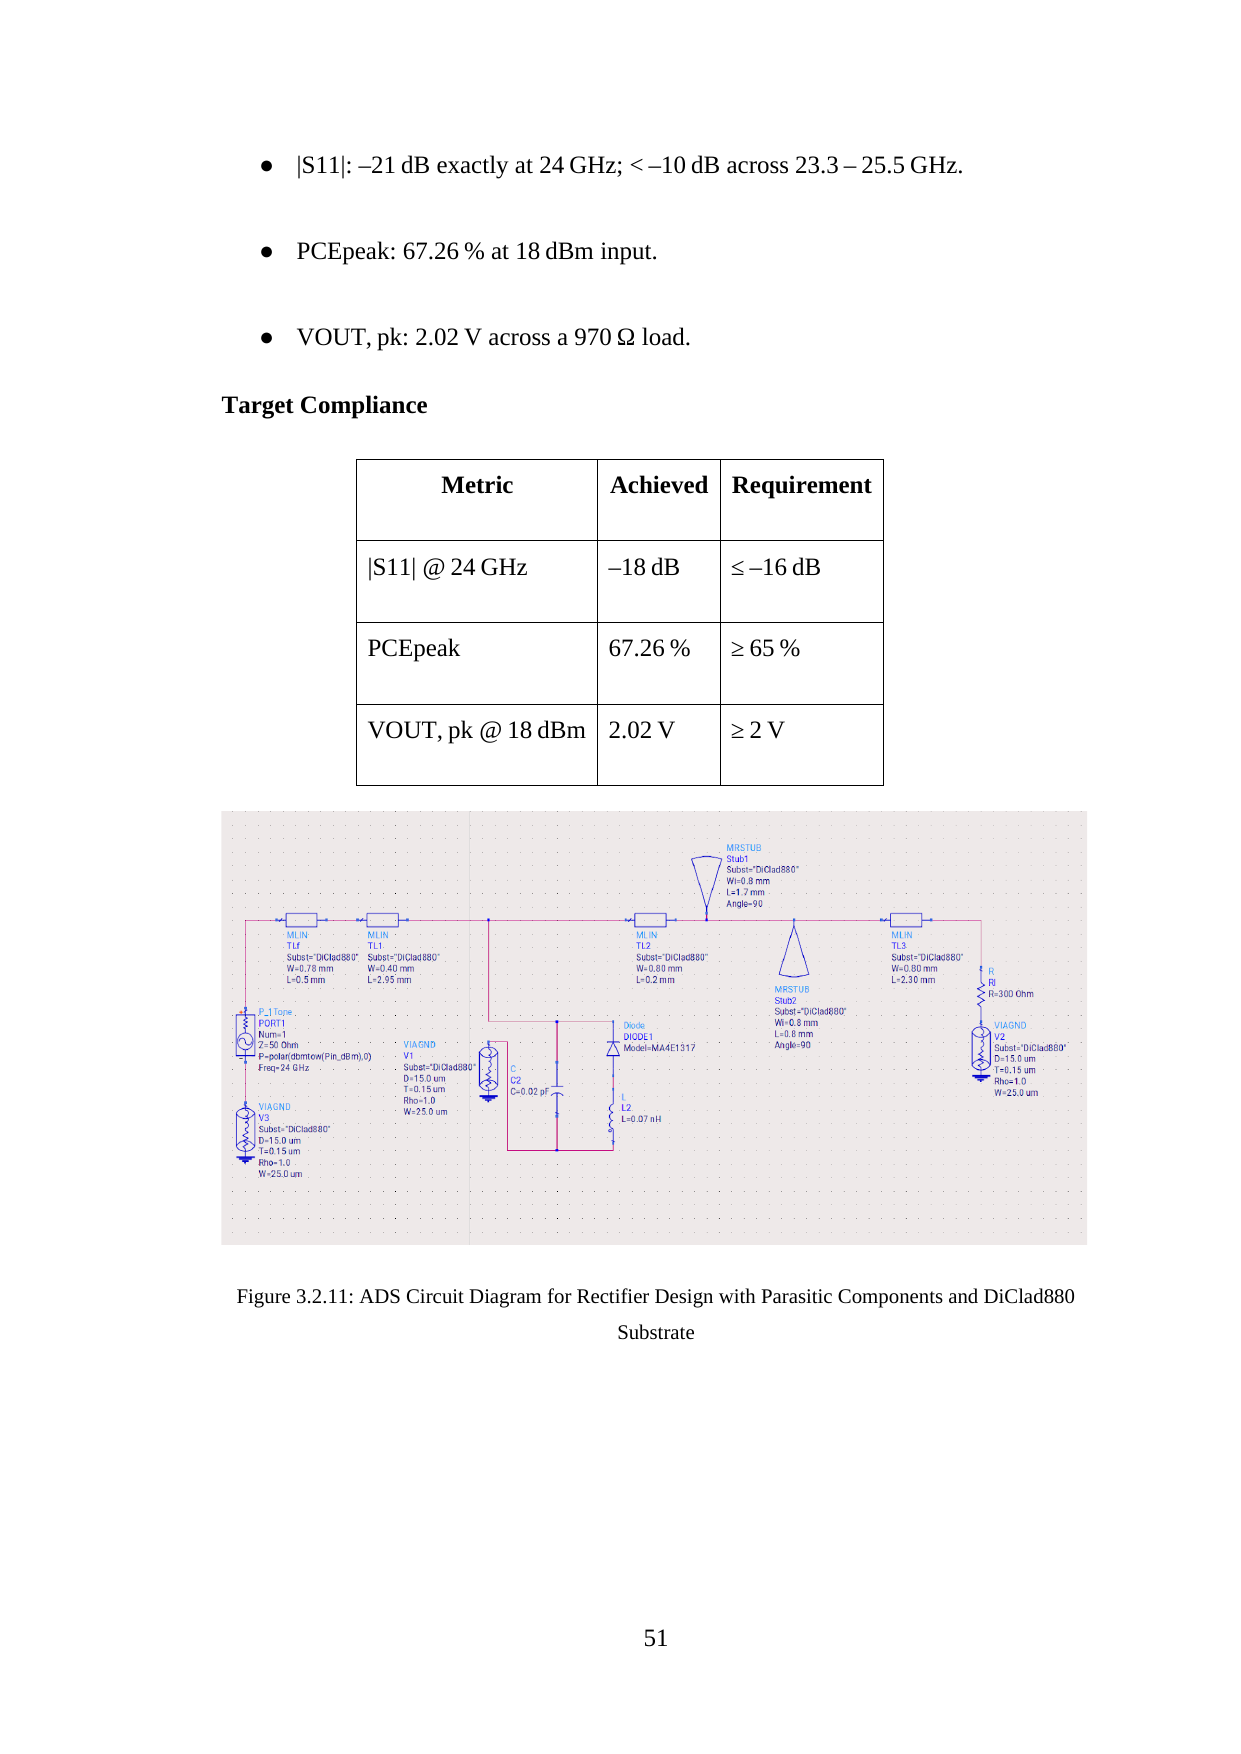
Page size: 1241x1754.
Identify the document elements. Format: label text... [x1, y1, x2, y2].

table_header Achieved [598, 460, 720, 540]
list PCEpeak: 67.26 % at 18 dBm input. [259, 236, 1090, 308]
table_header Metric [357, 460, 597, 540]
text Figure 3.2.11: ADS Circuit Diagram for Rectifier Design with Parasitic Components and DiClad880 Substrate [221, 1284, 1090, 1344]
table_cell –18 dB [598, 541, 720, 622]
table_cell 67.26 % [598, 623, 720, 703]
table_cell |S11| @ 24 GHz [357, 541, 597, 622]
table_cell 2.02 V [598, 705, 720, 785]
table_cell ≥ 2 V [721, 705, 883, 785]
table_cell PCEpeak [357, 623, 597, 703]
text Target Compliance [221, 391, 1090, 419]
table_header Requirement [721, 460, 883, 540]
table_cell VOUT, pk @ 18 dBm [357, 705, 597, 785]
picture [221, 811, 1088, 1245]
table_cell ≥ 65 % [721, 623, 883, 703]
list VOUT, pk: 2.02 V across a 970 Ω load. [259, 322, 1090, 351]
list |S11|: –21 dB exactly at 24 GHz; < –10 dB across 23.3 – 25.5 GHz. [259, 150, 1090, 222]
table_cell ≤ –16 dB [721, 541, 883, 622]
